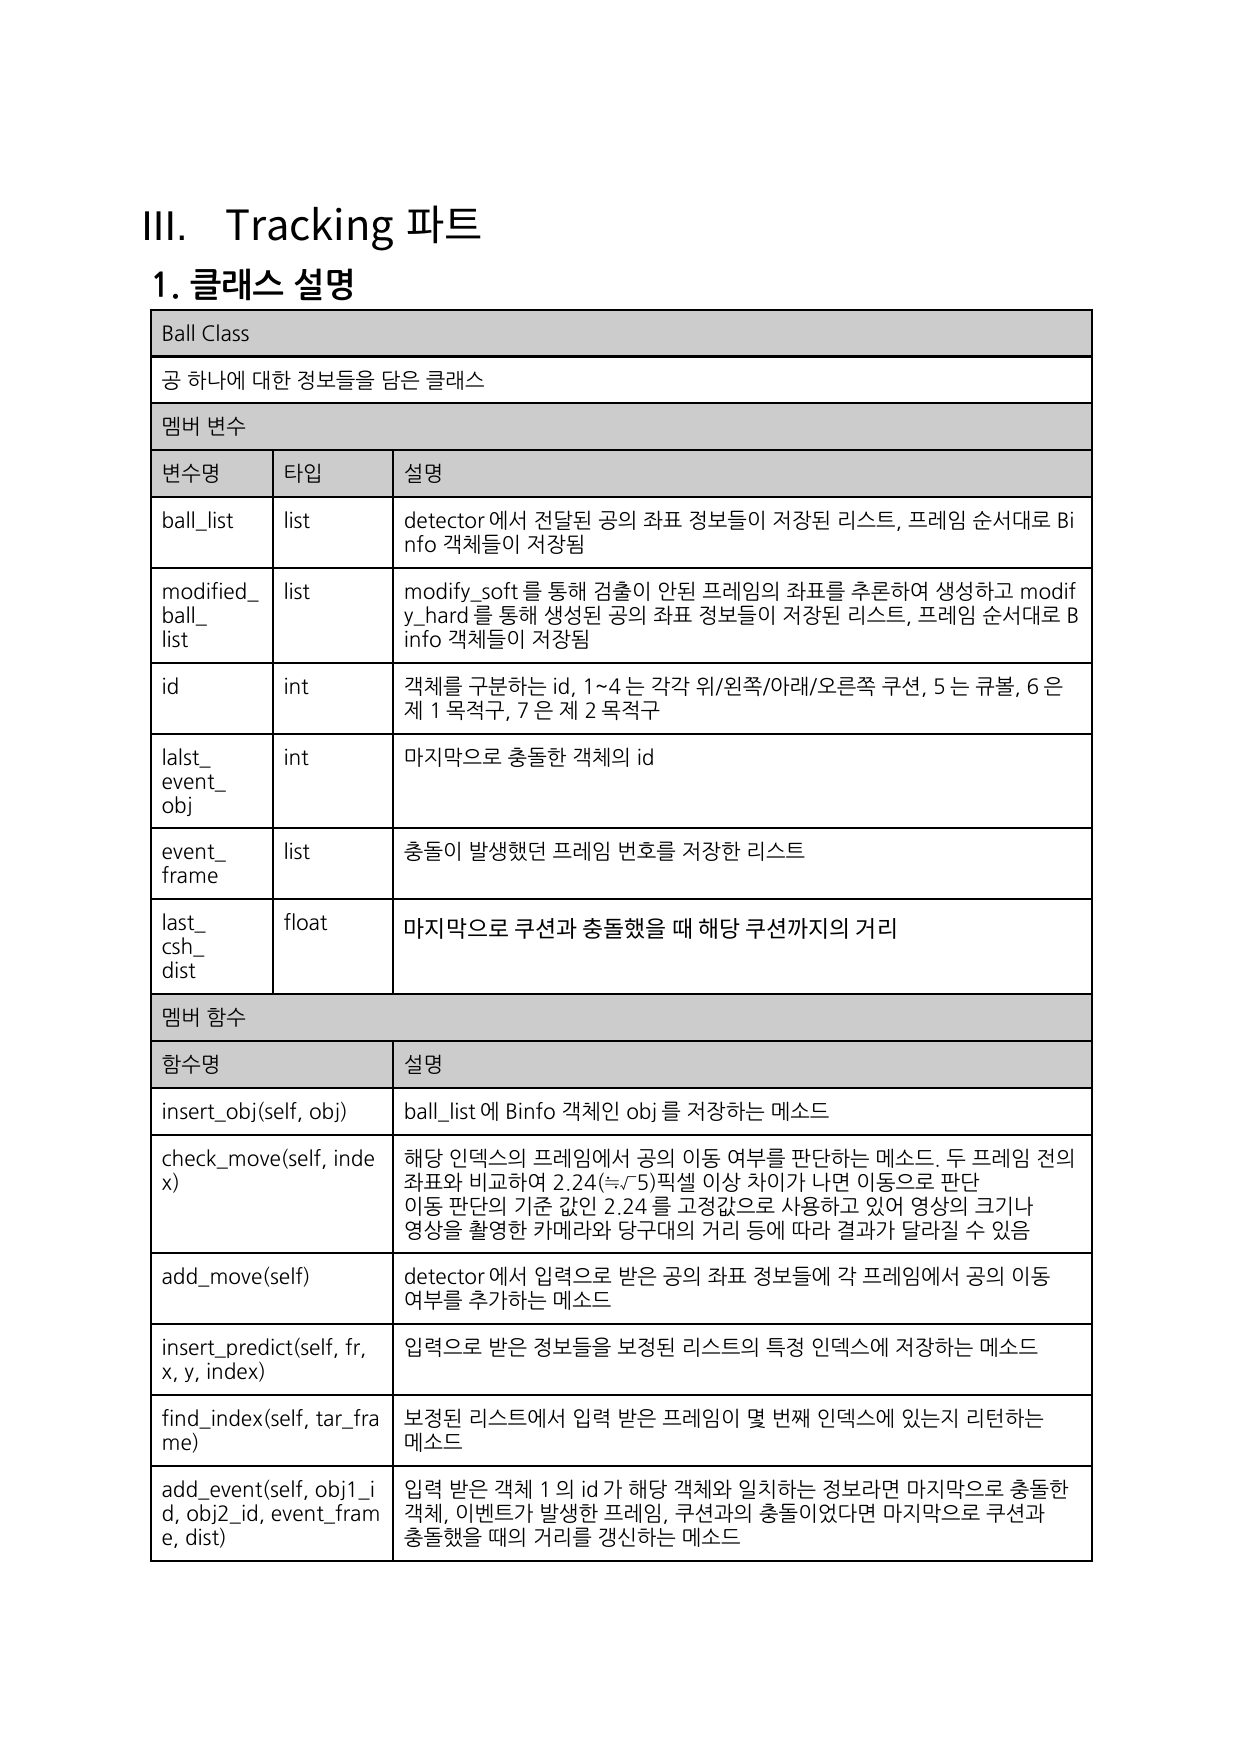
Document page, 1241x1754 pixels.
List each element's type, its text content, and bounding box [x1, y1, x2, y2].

table_cell id [152, 664, 272, 732]
subtitle Tracking 파트 [187, 192, 1090, 252]
table_cell 객체를 구분하는 id, 1~4는 각각 위/왼쪽/아래/오른쪽 쿠션, 5는 큐볼, 6은 제 1목적구, 7은 제 2목적구 [394, 664, 1091, 732]
table_cell insert_obj(self, obj) [152, 1089, 392, 1133]
table_cell 변수명 [152, 451, 272, 496]
table_cell lalst_ event_ obj [152, 735, 272, 827]
table_cell 마지막으로 쿠션과 충돌했을 때 해당 쿠션까지의 거리 [394, 900, 1091, 993]
table_cell list [274, 569, 392, 662]
table_cell 설명 [394, 451, 1091, 496]
subtitle 1. 클래스 설명 [150, 264, 1090, 303]
table_cell 설명 [394, 1042, 1091, 1087]
table_cell 보정된 리스트에서 입력 받은 프레임이 몇 번째 인덱스에 있는지 리턴하는 메소드 [394, 1396, 1091, 1465]
table_cell modified_ ball_ list [152, 569, 272, 662]
table_cell 함수명 [152, 1042, 392, 1087]
table_cell int [274, 664, 392, 732]
table_cell 해당 인덱스의 프레임에서 공의 이동 여부를 판단하는 메소드. 두 프레임 전의 좌표와 비교하여 2.24(≒√5)픽셀 이상 차이가 나면 이동으로 판단 이동 판단의 기준 값인 2.24를 고정값으로 사용하고 있어 영상의 크기나 영상을 촬영한 카메라와 당구대의 거리 등에 따라 결과가 달라질 수 있음 [394, 1136, 1091, 1252]
table_cell modify_soft를 통해 검출이 안된 프레임의 좌표를 추론하여 생성하고 modify_hard를 통해 생성된 공의 좌표 정보들이 저장된 리스트, 프레임 순서대로 Binfo 객체들이 저장됨 [394, 569, 1091, 662]
table_cell list [274, 498, 392, 567]
table_cell add_move(self) [152, 1254, 392, 1323]
table_cell find_index(self, tar_frame) [152, 1396, 392, 1465]
table_cell check_move(self, index) [152, 1136, 392, 1252]
table_cell detector에서 입력으로 받은 공의 좌표 정보들에 각 프레임에서 공의 이동 여부를 추가하는 메소드 [394, 1254, 1091, 1323]
table_cell 멤버 변수 [152, 404, 1091, 449]
table_cell event_ frame [152, 829, 272, 898]
table_cell 공 하나에 대한 정보들을 담은 클래스 [152, 358, 1091, 402]
table_cell int [274, 735, 392, 827]
table_cell 마지막으로 충돌한 객체의 id [394, 735, 1091, 827]
table_cell 타입 [274, 451, 392, 496]
table_cell list [274, 829, 392, 898]
table_cell insert_predict(self, fr, x, y, index) [152, 1325, 392, 1394]
table_cell detector에서 전달된 공의 좌표 정보들이 저장된 리스트, 프레임 순서대로 Binfo 객체들이 저장됨 [394, 498, 1091, 567]
table_cell 충돌이 발생했던 프레임 번호를 저장한 리스트 [394, 829, 1091, 898]
table_cell 멤버 함수 [152, 995, 1091, 1040]
table_cell 입력으로 받은 정보들을 보정된 리스트의 특정 인덱스에 저장하는 메소드 [394, 1325, 1091, 1394]
table_cell 입력 받은 객체 1의 id가 해당 객체와 일치하는 정보라면 마지막으로 충돌한 객체, 이벤트가 발생한 프레임, 쿠션과의 충돌이었다면 마지막으로 쿠션과 충돌했을 때의 거리를 갱신하는 메소드 [394, 1467, 1091, 1559]
table_cell add_event(self, obj1_id, obj2_id, event_frame, dist) [152, 1467, 392, 1559]
table_cell ball_list [152, 498, 272, 567]
table_cell float [274, 900, 392, 993]
table_cell last_ csh_ dist [152, 900, 272, 993]
table_header Ball Class [152, 311, 1091, 355]
table_cell ball_list에 Binfo 객체인 obj를 저장하는 메소드 [394, 1089, 1091, 1133]
